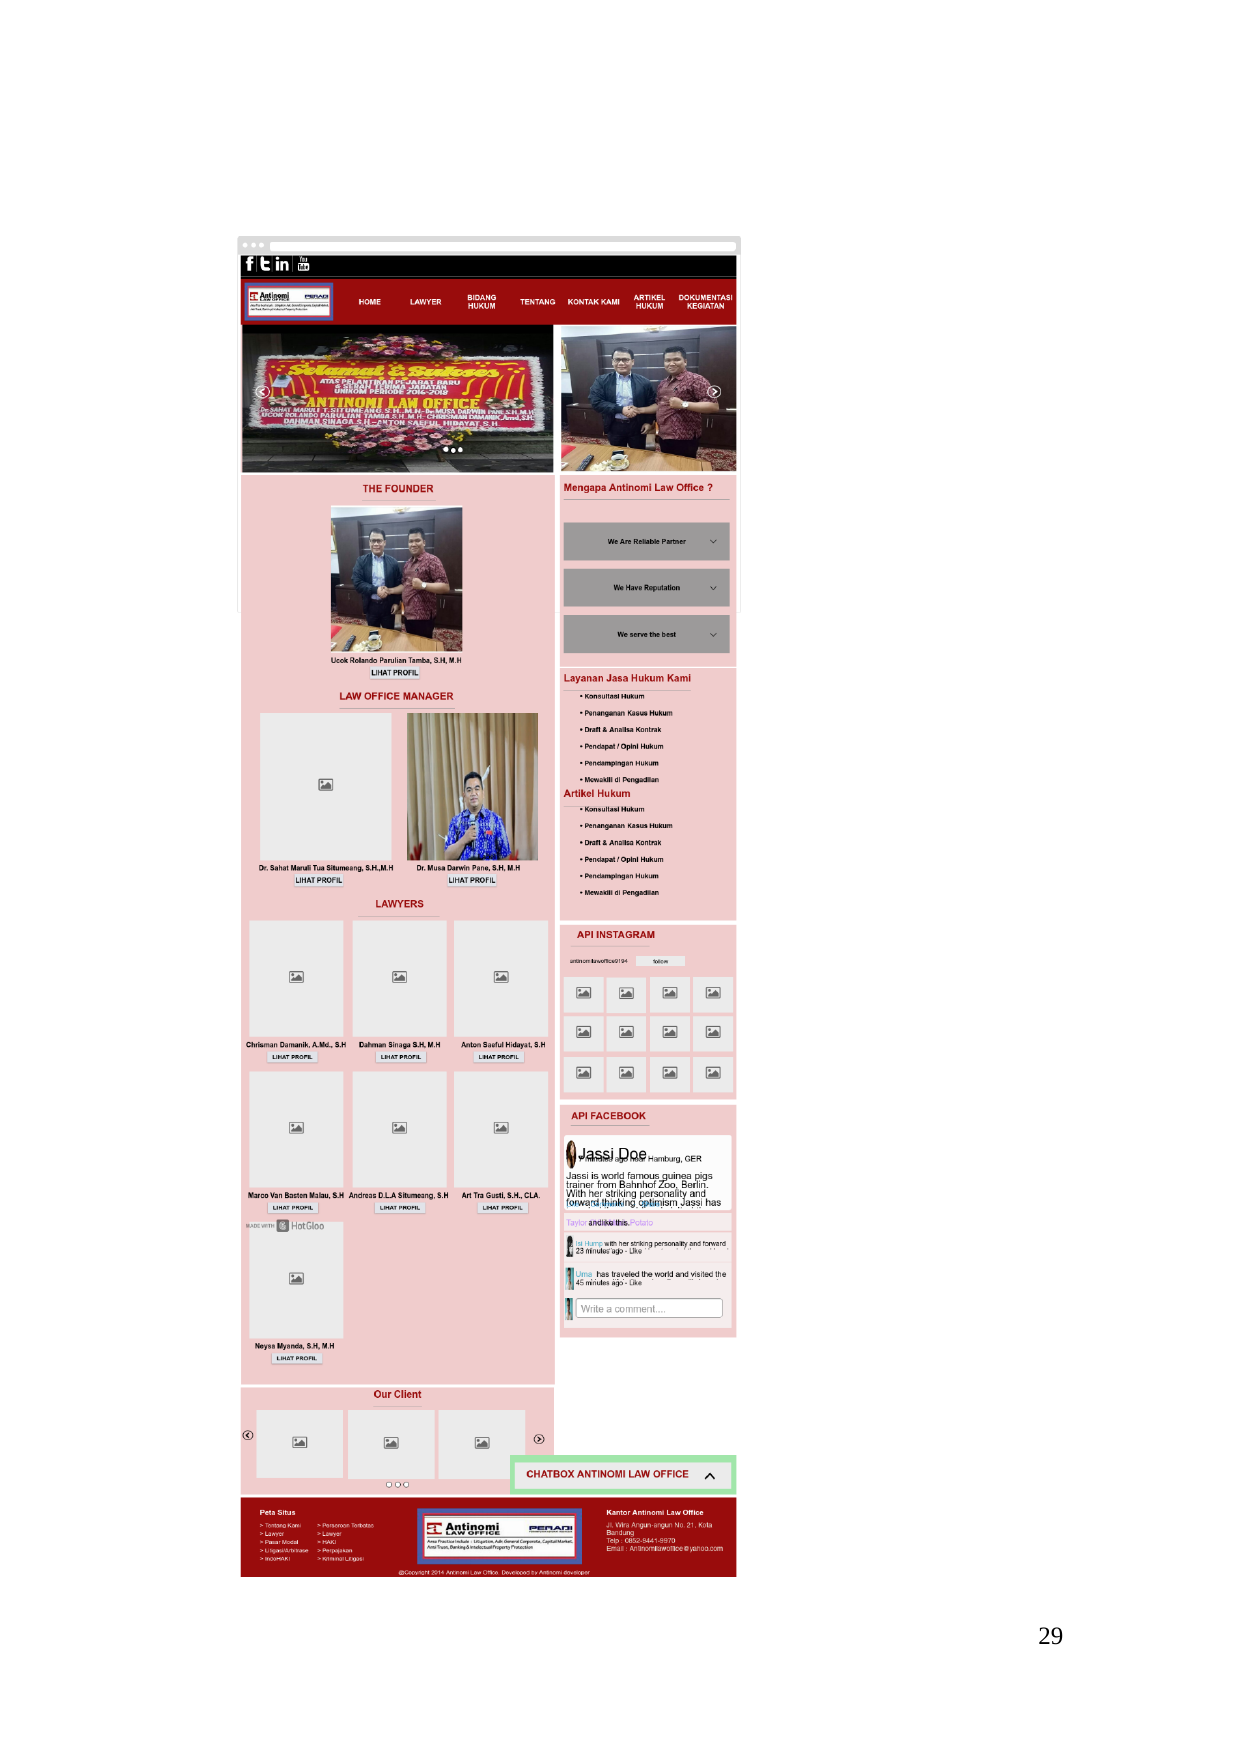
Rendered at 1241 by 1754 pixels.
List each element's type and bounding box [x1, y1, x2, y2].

picture [236, 236, 943, 1577]
